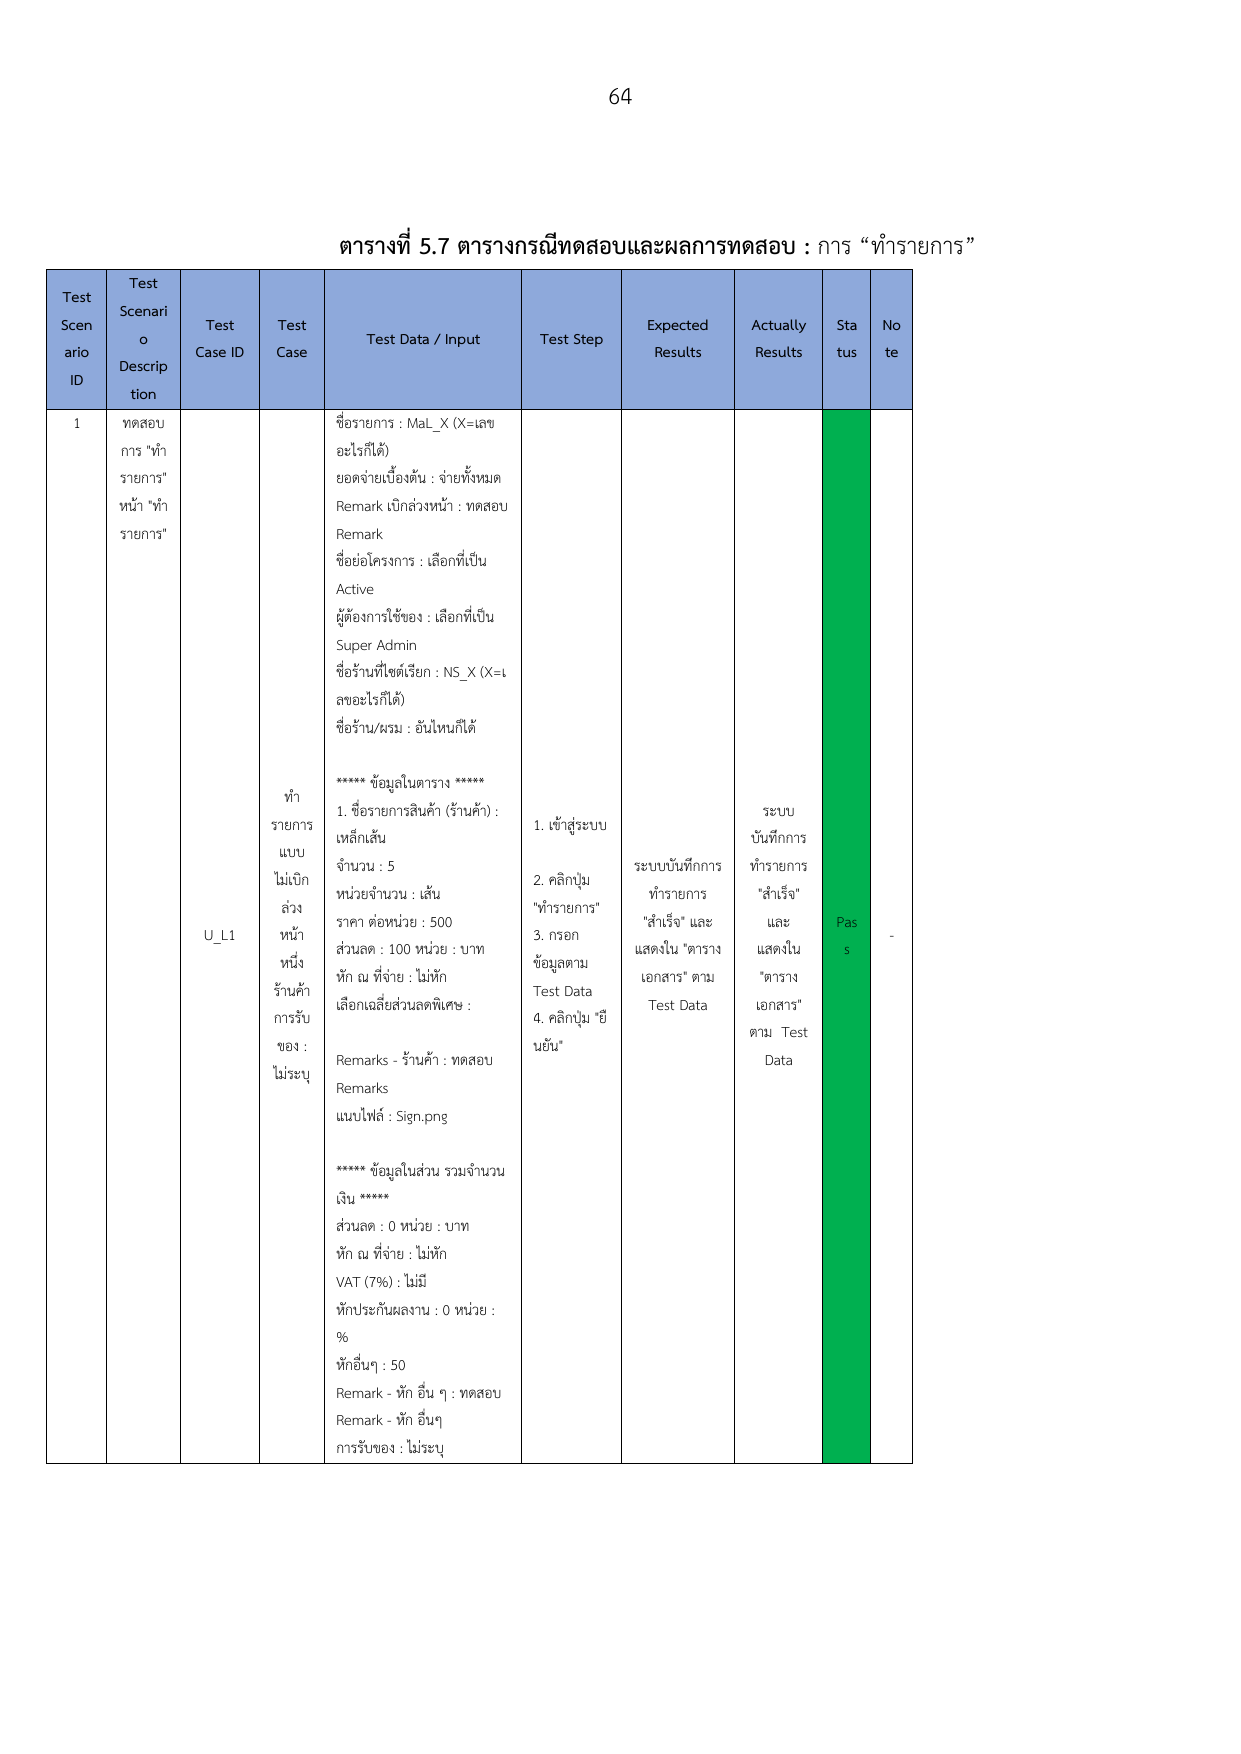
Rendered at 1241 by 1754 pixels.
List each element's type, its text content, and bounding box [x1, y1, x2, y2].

table_cell 1 [47, 410, 106, 1463]
table_cell 1. เข้าสู่ระบบ 2. คลิกปุ่ม "ทำรายการ" 3. กรอกข้อมูลตาม Test Data 4. คลิกปุ่ม "ยืนยัน" [522, 410, 621, 1463]
table_cell ทำรายการ แบบ ไม่เบิกล่วงหน้า หนึ่งร้านค้า การรับของ : ไม่ระบุ [260, 410, 324, 1463]
table_cell Pass [823, 410, 870, 1463]
table_header Expected Results [622, 270, 734, 409]
table_header Test Data / Input [325, 270, 521, 409]
table_header Test Step [522, 270, 621, 409]
table_header Test Case ID [181, 270, 259, 409]
table_header Test Scenario Description [107, 270, 180, 409]
table_cell ระบบบันทึกการทำรายการ "สำเร็จ" และ แสดงใน "ตารางเอกสาร" ตาม Test Data [622, 410, 734, 1463]
table_cell U_L1 [181, 410, 259, 1463]
table_cell ชื่อรายการ : MaL_X (X=เลขอะไรก็ได้) ยอดจ่ายเบื้องต้น : จ่ายทั้งหมด Remark เบิกล่วงหน้า : ทดสอบ Remark ชื่อย่อโครงการ : เลือกที่เป็น Active ผู้ต้องการใช้ของ : เลือกที่เป็น Super Admin ชื่อร้านที่ไซต์เรียก : NS_X (X=เลขอะไรก็ได้) ชื่อร้าน/ผรม : อันไหนก็ได้ ***** ข้อมูลในตาราง ***** 1. ชื่อรายการสินค้า (ร้านค้า) : เหล็กเส้น จำนวน : 5 หน่วยจำนวน : เส้น ราคา ต่อหน่วย : 500 ส่วนลด : 100 หน่วย : บาท หัก ณ ที่จ่าย : ไม่หัก เลือกเฉลี่ยส่วนลดพิเศษ : Remarks - ร้านค้า : ทดสอบ Remarks แนบไฟล์ : Sign.png ***** ข้อมูลในส่วน รวมจำนวนเงิน ***** ส่วนลด : 0 หน่วย : บาท หัก ณ ที่จ่าย : ไม่หัก VAT (7%) : ไม่มี หักประกันผลงาน : 0 หน่วย : % หักอื่นๆ : 50 Remark - หัก อื่น ๆ : ทดสอบ Remark - หัก อื่นๆ การรับของ : ไม่ระบุ [325, 410, 521, 1463]
table_header Note [871, 270, 912, 409]
table_cell ระบบบันทึกการทำรายการ "สำเร็จ" และ แสดงใน "ตารางเอกสาร" ตาม Test Data [735, 410, 822, 1463]
table_cell - [871, 410, 912, 1463]
text ตารางที่ 5.7 ตารางกรณีทดสอบและผลการทดสอบ : การ “ทำรายการ” [187, 225, 1053, 269]
table_header Test Scenario ID [47, 270, 106, 409]
table_cell ทดสอบการ "ทำรายการ" หน้า "ทำรายการ" [107, 410, 180, 1463]
table_header Actually Results [735, 270, 822, 409]
table_header Status [823, 270, 870, 409]
table_header Test Case [260, 270, 324, 409]
